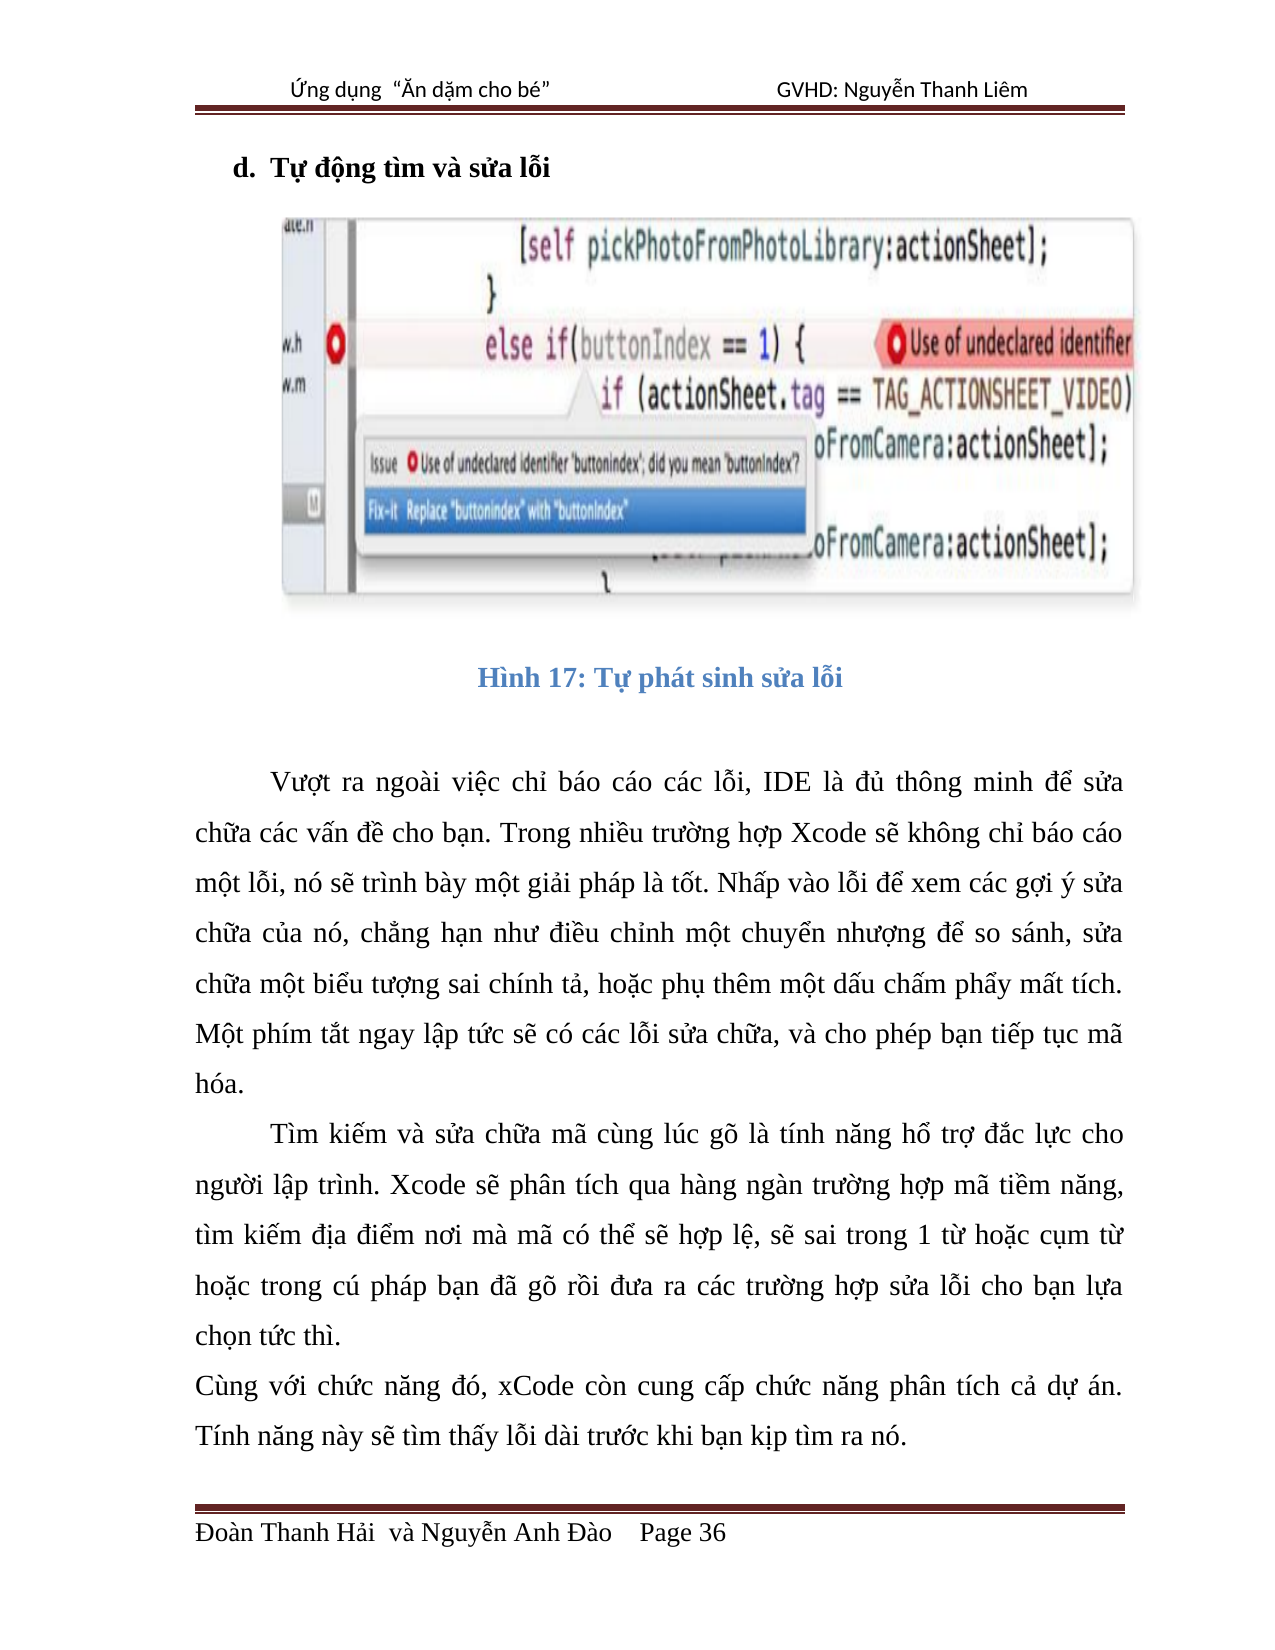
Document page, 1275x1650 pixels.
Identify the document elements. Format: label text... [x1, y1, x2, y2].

text Hình 17: Tự phát sinh sửa lỗi [195, 660, 1125, 693]
list Tìm kiếm và sửa chữa mã cùng lúc gõ là tính năng hổ trợ đắc lực cho người lập trình. Xcode sẽ phân tích qua hàng ngàn trường hợp mã tiềm năng, tìm kiếm địa điểm nơi mà mã có thể sẽ hợp lệ, sẽ sai trong 1 từ hoặc cụm từ hoặc trong cú pháp bạn đã gõ rồi đưa ra các trường hợp sửa lỗi cho bạn lựa chọn tức thì. [195, 1117, 1125, 1351]
list Cùng với chức năng đó, xCode còn cung cấp chức năng phân tích cả dự án. Tính năng này sẽ tìm thấy lỗi dài trước khi bạn kịp tìm ra nó. [195, 1368, 1125, 1452]
list Vượt ra ngoài việc chỉ báo cáo các lỗi, IDE là đủ thông minh để sửa chữa các vấn đề cho bạn. Trong nhiều trường hợp Xcode sẽ không chỉ báo cáo một lỗi, nó sẽ trình bày một giải pháp là tốt. Nhấp vào lỗi để xem các gợi ý sửa chữa của nó, chẳng hạn như điều chỉnh một chuyển nhượng để so sánh, sửa chữa một biểu tượng sai chính tả, hoặc phụ thêm một dấu chấm phẩy mất tích. Một phím tắt ngay lập tức sẽ có các lỗi sửa chữa, và cho phép bạn tiếp tục mã hóa. [195, 764, 1125, 1100]
picture [270, 200, 1148, 623]
list Tự động tìm và sửa lỗi [232, 150, 1125, 183]
